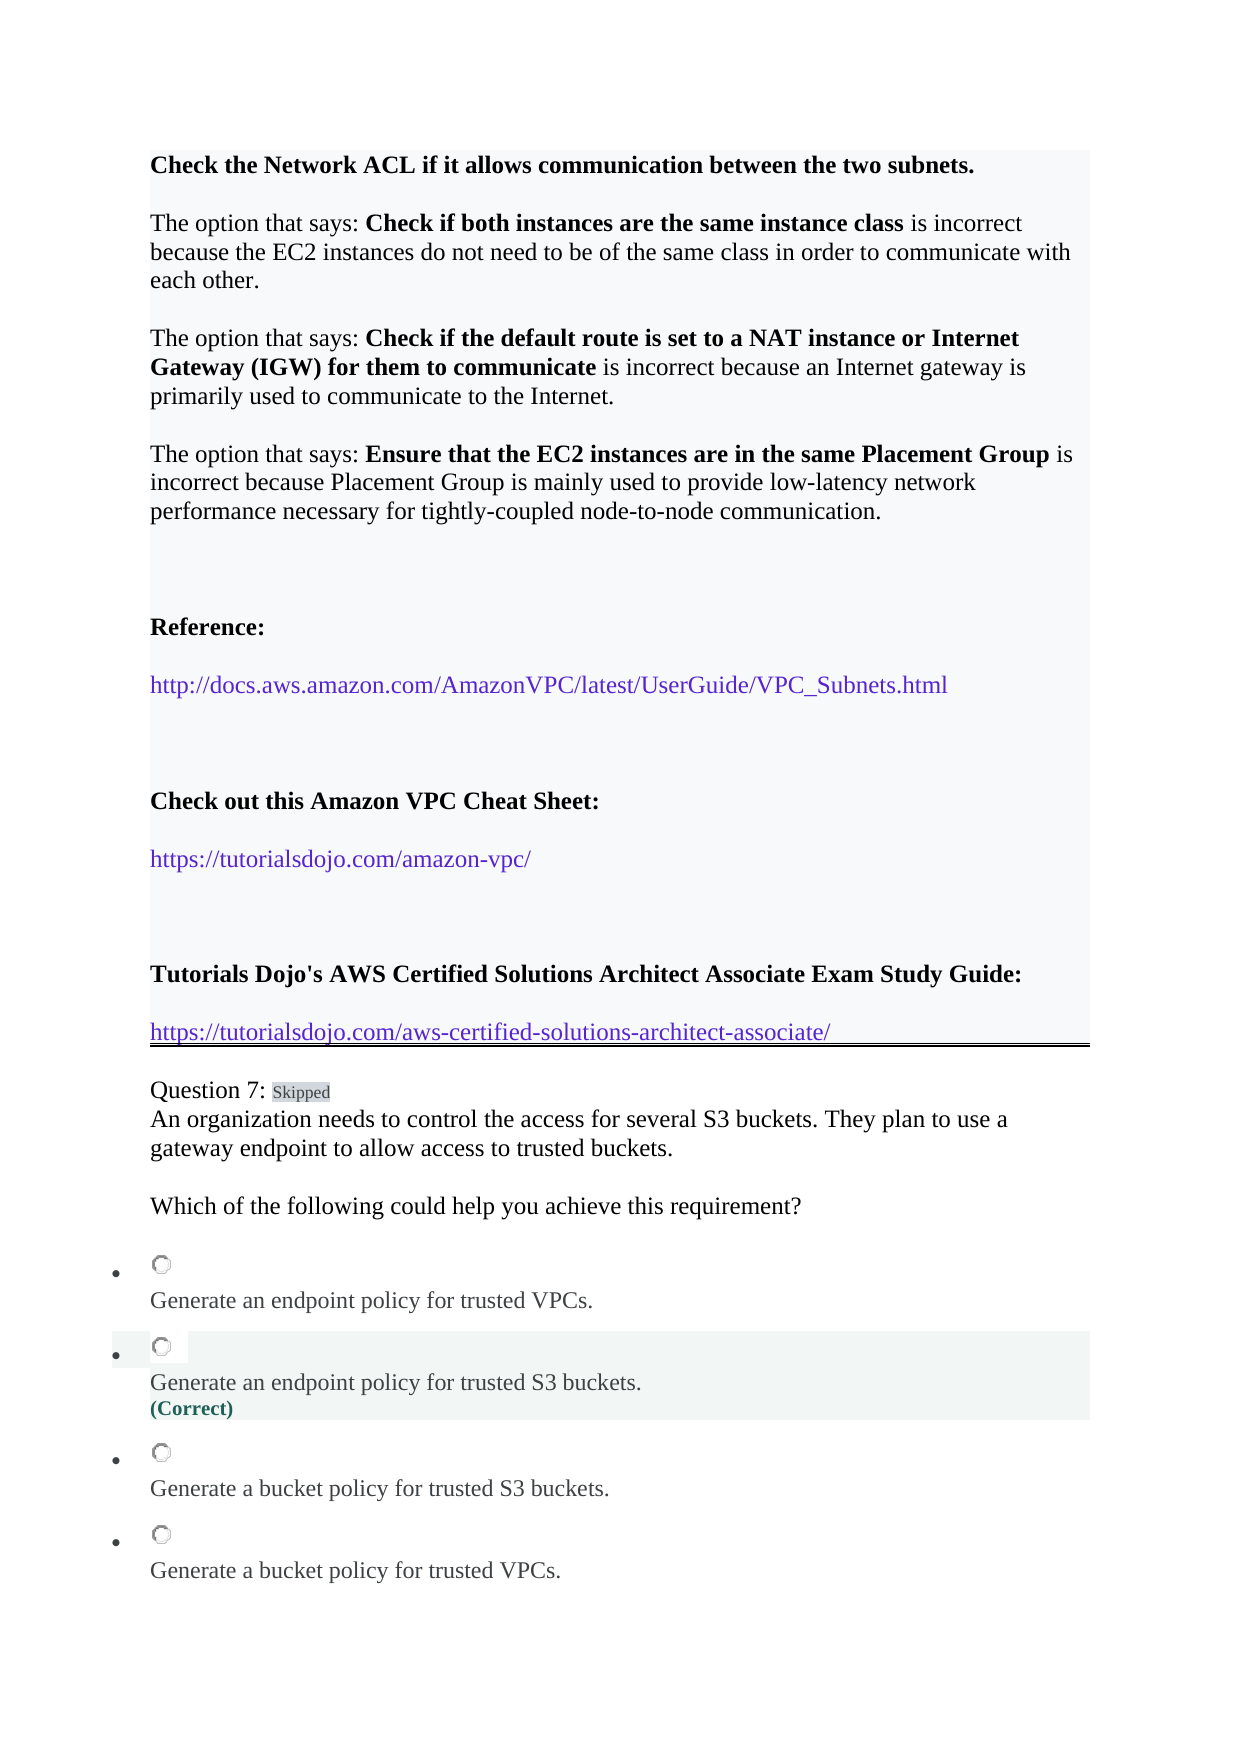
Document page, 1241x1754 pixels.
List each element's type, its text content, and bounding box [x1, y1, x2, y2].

text Question 7: Skipped [150, 1075, 1090, 1104]
text http://docs.aws.amazon.com/AmazonVPC/latest/UserGuide/VPC_Subnets.html [150, 670, 1090, 699]
text https://tutorialsdojo.com/aws-certified-solutions-architect-associate/ [150, 1017, 1090, 1043]
text Generate a bucket policy for trusted S3 buckets. [150, 1474, 1090, 1502]
text Check out this Amazon VPC Cheat Sheet: [150, 786, 1090, 814]
text Check the Network ACL if it allows communication between the two subnets. [150, 150, 1090, 179]
text Tutorials Dojo's AWS Certified Solutions Architect Associate Exam Study Guide: [150, 959, 1090, 988]
text The option that says: Ensure that the EC2 instances are in the same Placement Group is incorrect because Placement Group is mainly used to provide low-latency network performance necessary for tightly-coupled node-to-node communication. [150, 439, 1090, 525]
text Which of the following could help you achieve this requirement? [150, 1191, 1090, 1219]
list ​ [112, 1437, 1090, 1474]
list ​ [112, 1331, 1090, 1368]
text The option that says: Check if both instances are the same instance class is incorrect because the EC2 instances do not need to be of the same class in order to communicate with each other. [150, 208, 1090, 294]
text The option that says: Check if the default route is set to a NAT instance or Internet Gateway (IGW) for them to communicate is incorrect because an Internet gateway is primarily used to communicate to the Internet. [150, 323, 1090, 409]
list ​ [112, 1249, 1090, 1286]
text Generate a bucket policy for trusted VPCs. [150, 1556, 1090, 1584]
list ​ [112, 1518, 1090, 1556]
text An organization needs to control the access for several S3 buckets. They plan to use a gateway endpoint to allow access to trusted buckets. [150, 1104, 1090, 1162]
text Generate an endpoint policy for trusted S3 buckets. [150, 1368, 1090, 1396]
text (Correct) [150, 1396, 1090, 1420]
text https://tutorialsdojo.com/amazon-vpc/ [150, 844, 1090, 872]
text Generate an endpoint policy for trusted VPCs. [150, 1286, 1090, 1314]
text Reference: [150, 612, 1090, 641]
